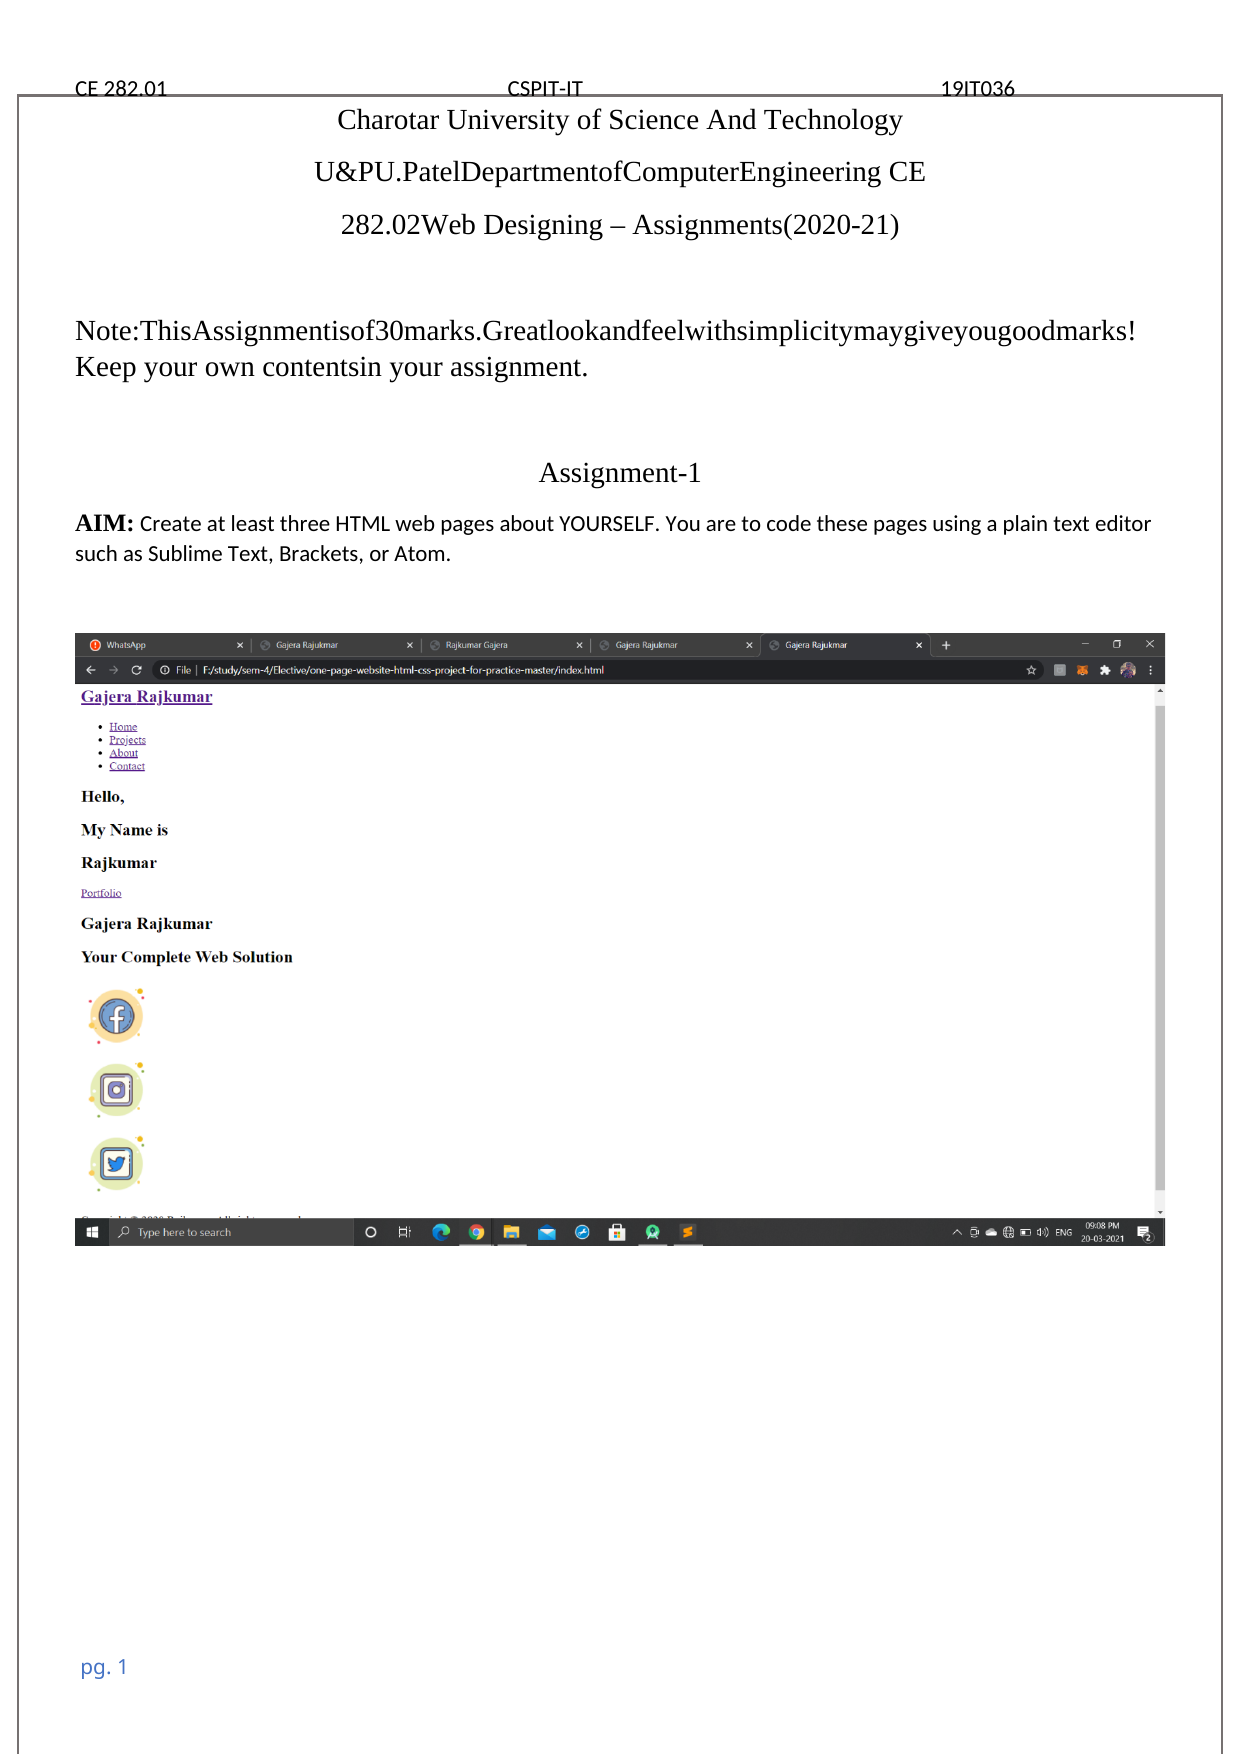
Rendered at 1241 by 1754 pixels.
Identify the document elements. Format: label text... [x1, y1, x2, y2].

text AIM: Create at least three HTML web pages about YOURSELF. You are to code these pages using a plain text editor such as Sublime Text, Brackets, or Atom. [75, 508, 1165, 567]
text U&PU.PatelDepartmentofComputerEngineering CE [75, 154, 1165, 188]
text Note:ThisAssignmentisof30marks.Greatlookandfeelwithsimplicitymaygiveyougoodmarks! Keep your own contentsin your assignment. [75, 313, 1165, 383]
text Assignment-1 [75, 455, 1165, 488]
text Charotar University of Science And Technology [75, 102, 1165, 135]
picture [75, 633, 1166, 1246]
text 282.02Web Designing – Assignments(2020-21) [75, 207, 1165, 241]
